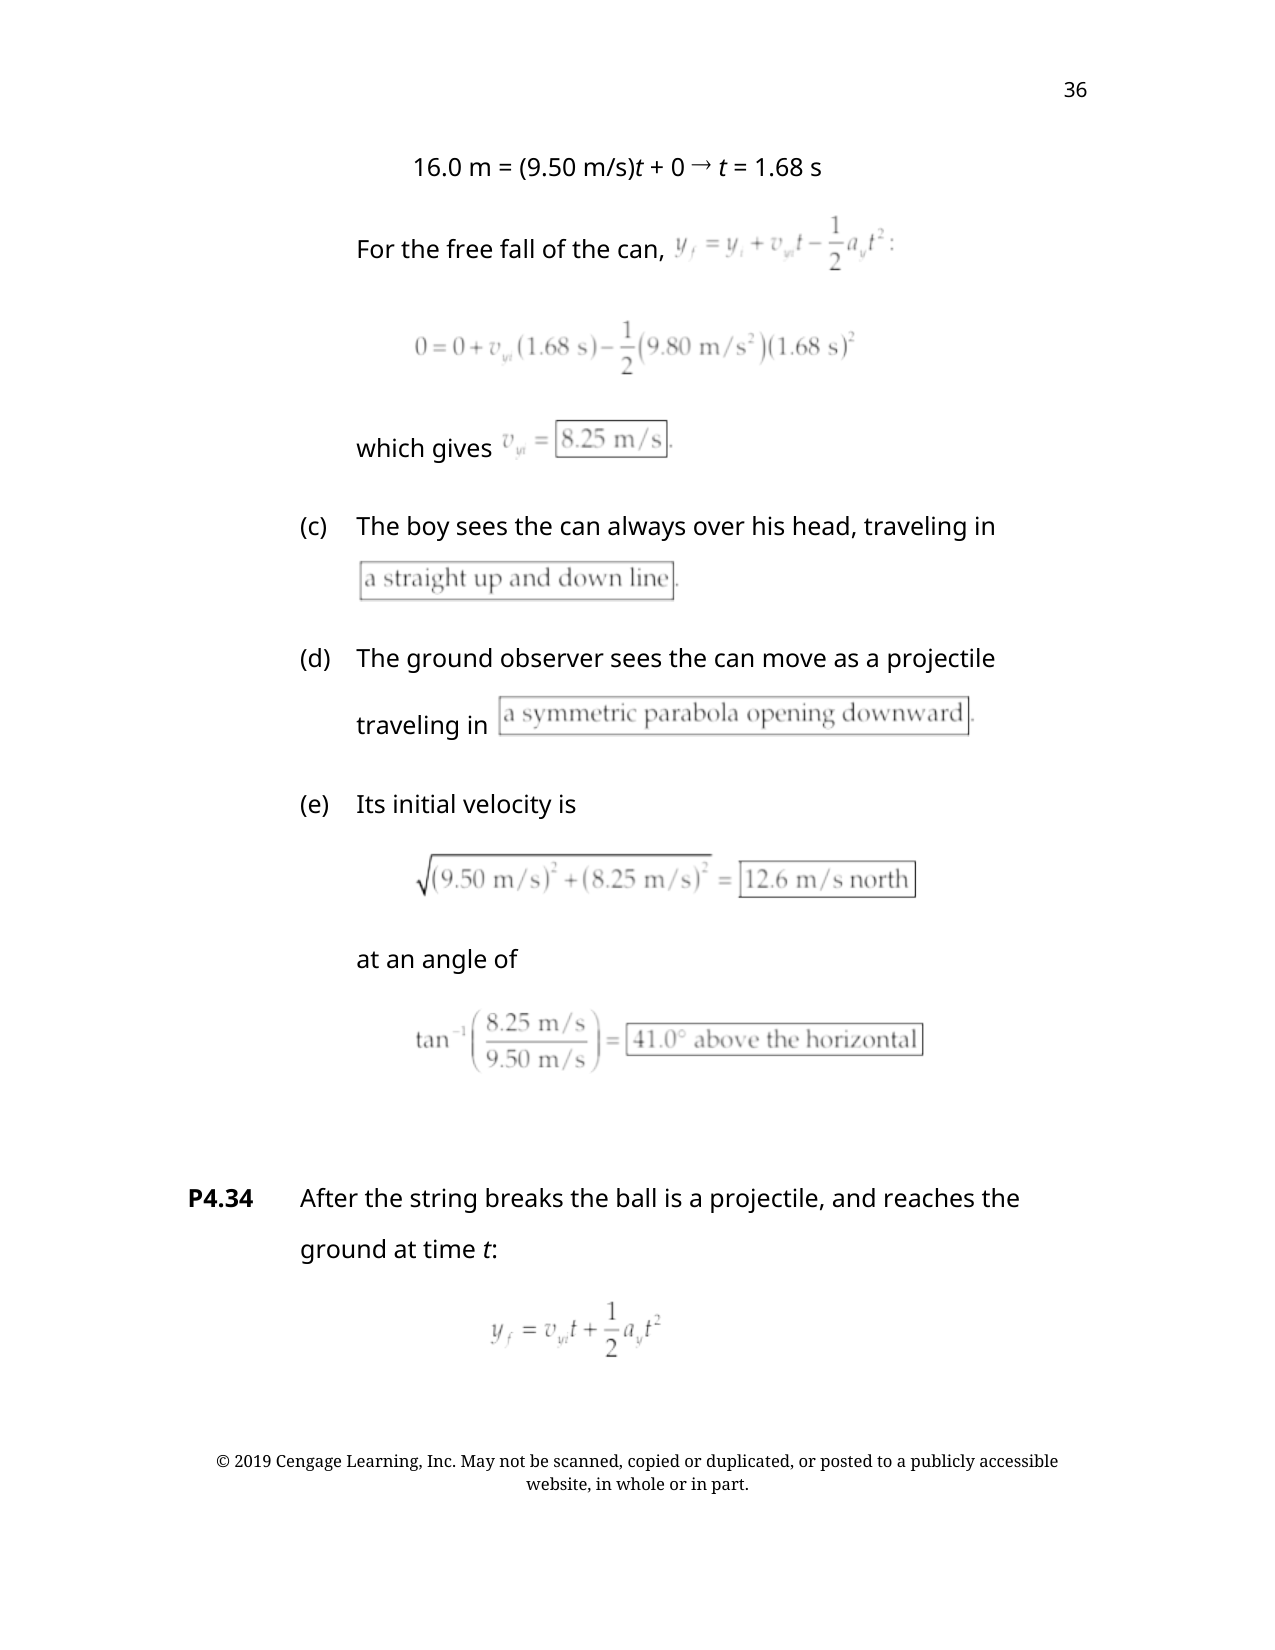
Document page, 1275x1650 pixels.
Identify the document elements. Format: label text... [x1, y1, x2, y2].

text 16.0 m = (9.50 m/s)t + 0 t = 1.68 s [187, 150, 1087, 184]
text which gives [187, 416, 1087, 479]
text at an angle of [187, 942, 1087, 976]
text (c) The boy sees the can always over his head, traveling in [187, 509, 1087, 614]
text (e) Its initial velocity is [187, 786, 1087, 820]
text (d) The ground observer sees the can move as a projectile traveling in [187, 641, 1087, 757]
text P4.34 After the string breaks the ball is a projectile, and reaches the ground at time t: [187, 1181, 1087, 1266]
text For the free fall of the can, [187, 209, 1087, 289]
